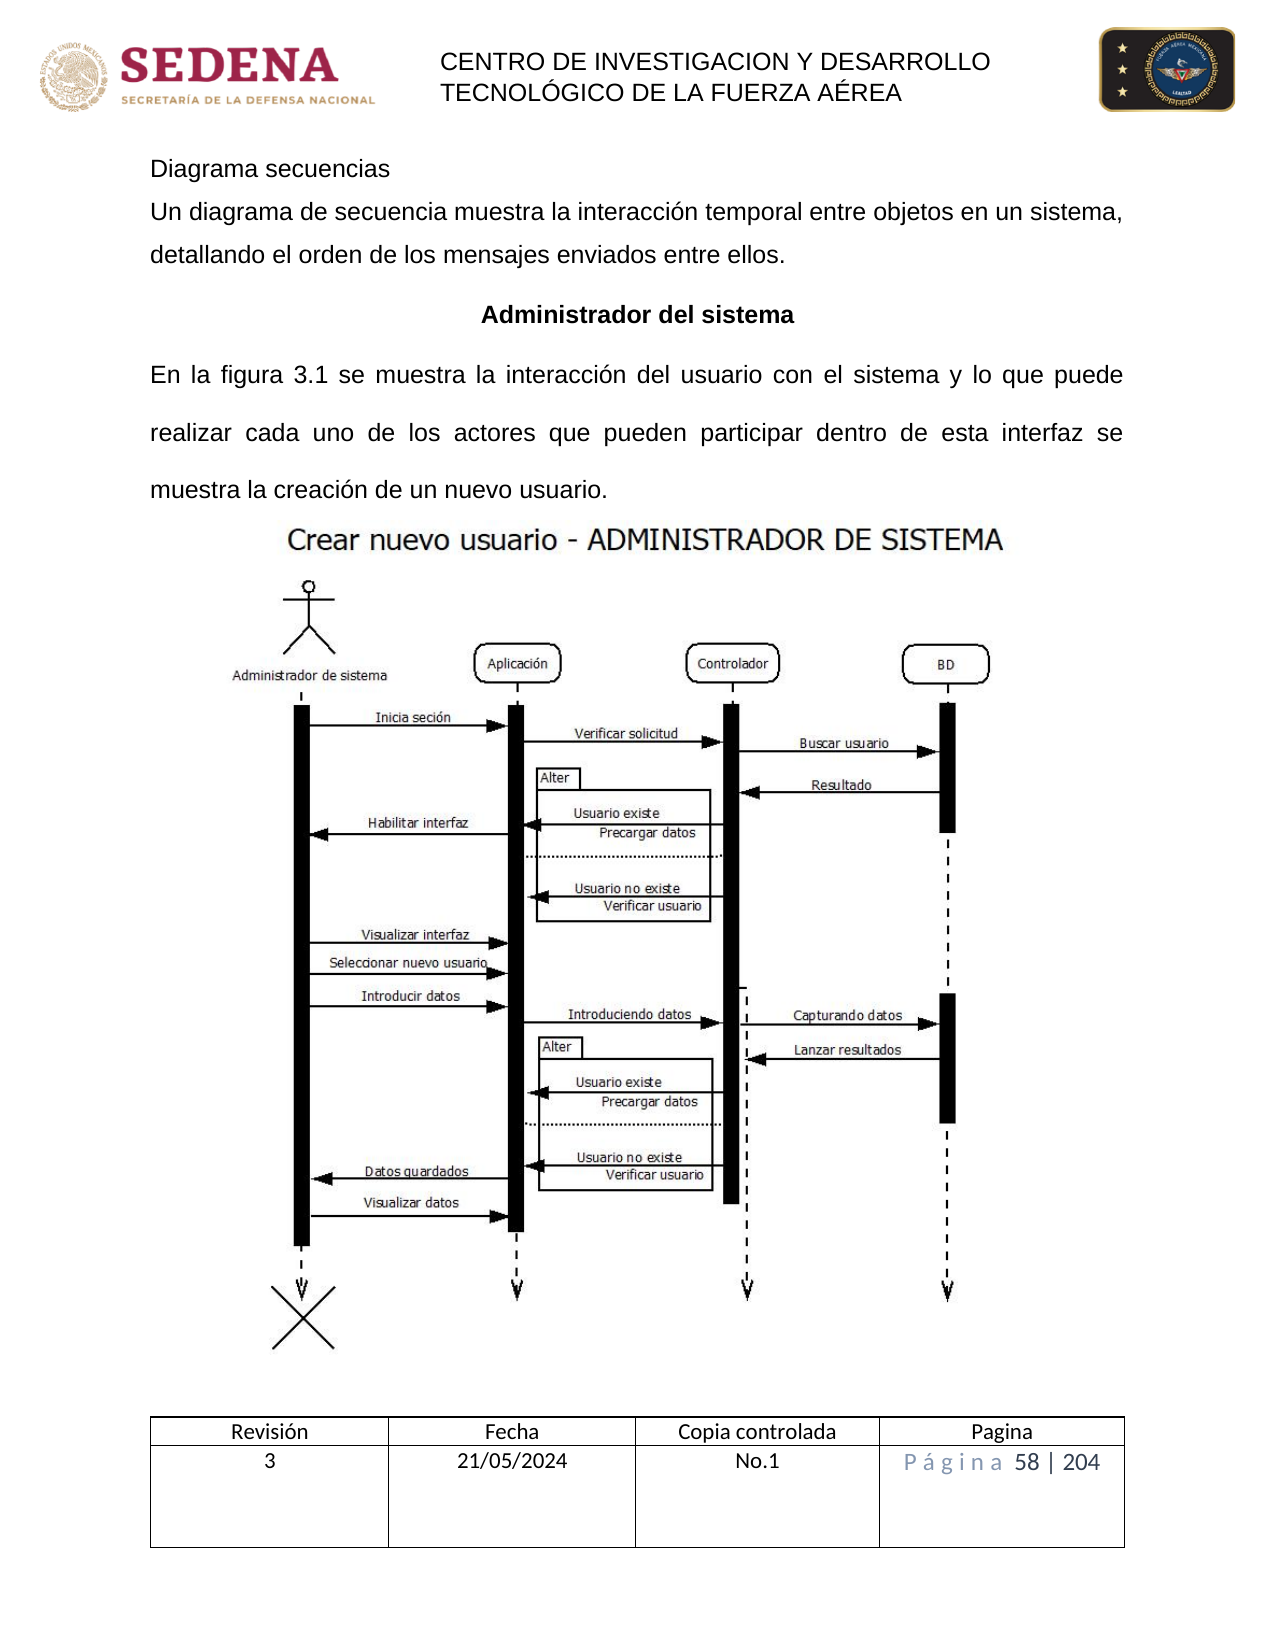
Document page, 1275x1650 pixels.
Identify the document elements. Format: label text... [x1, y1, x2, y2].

picture [39, 27, 1236, 112]
text Un diagrama de secuencia muestra la interacción temporal entre objetos en un sistema, detallando el orden de los mensajes enviados entre ellos. [150, 197, 1125, 269]
text Administrador del sistema [150, 300, 1125, 329]
text En la figura 3.1 se muestra la interacción del usuario con el sistema y lo que puede realizar cada uno de los actores que pueden participar dentro de esta interfaz se muestra la creación de un nuevo usuario. [150, 360, 1125, 504]
picture [226, 520, 1049, 1365]
subtitle Diagrama secuencias [150, 154, 1125, 183]
